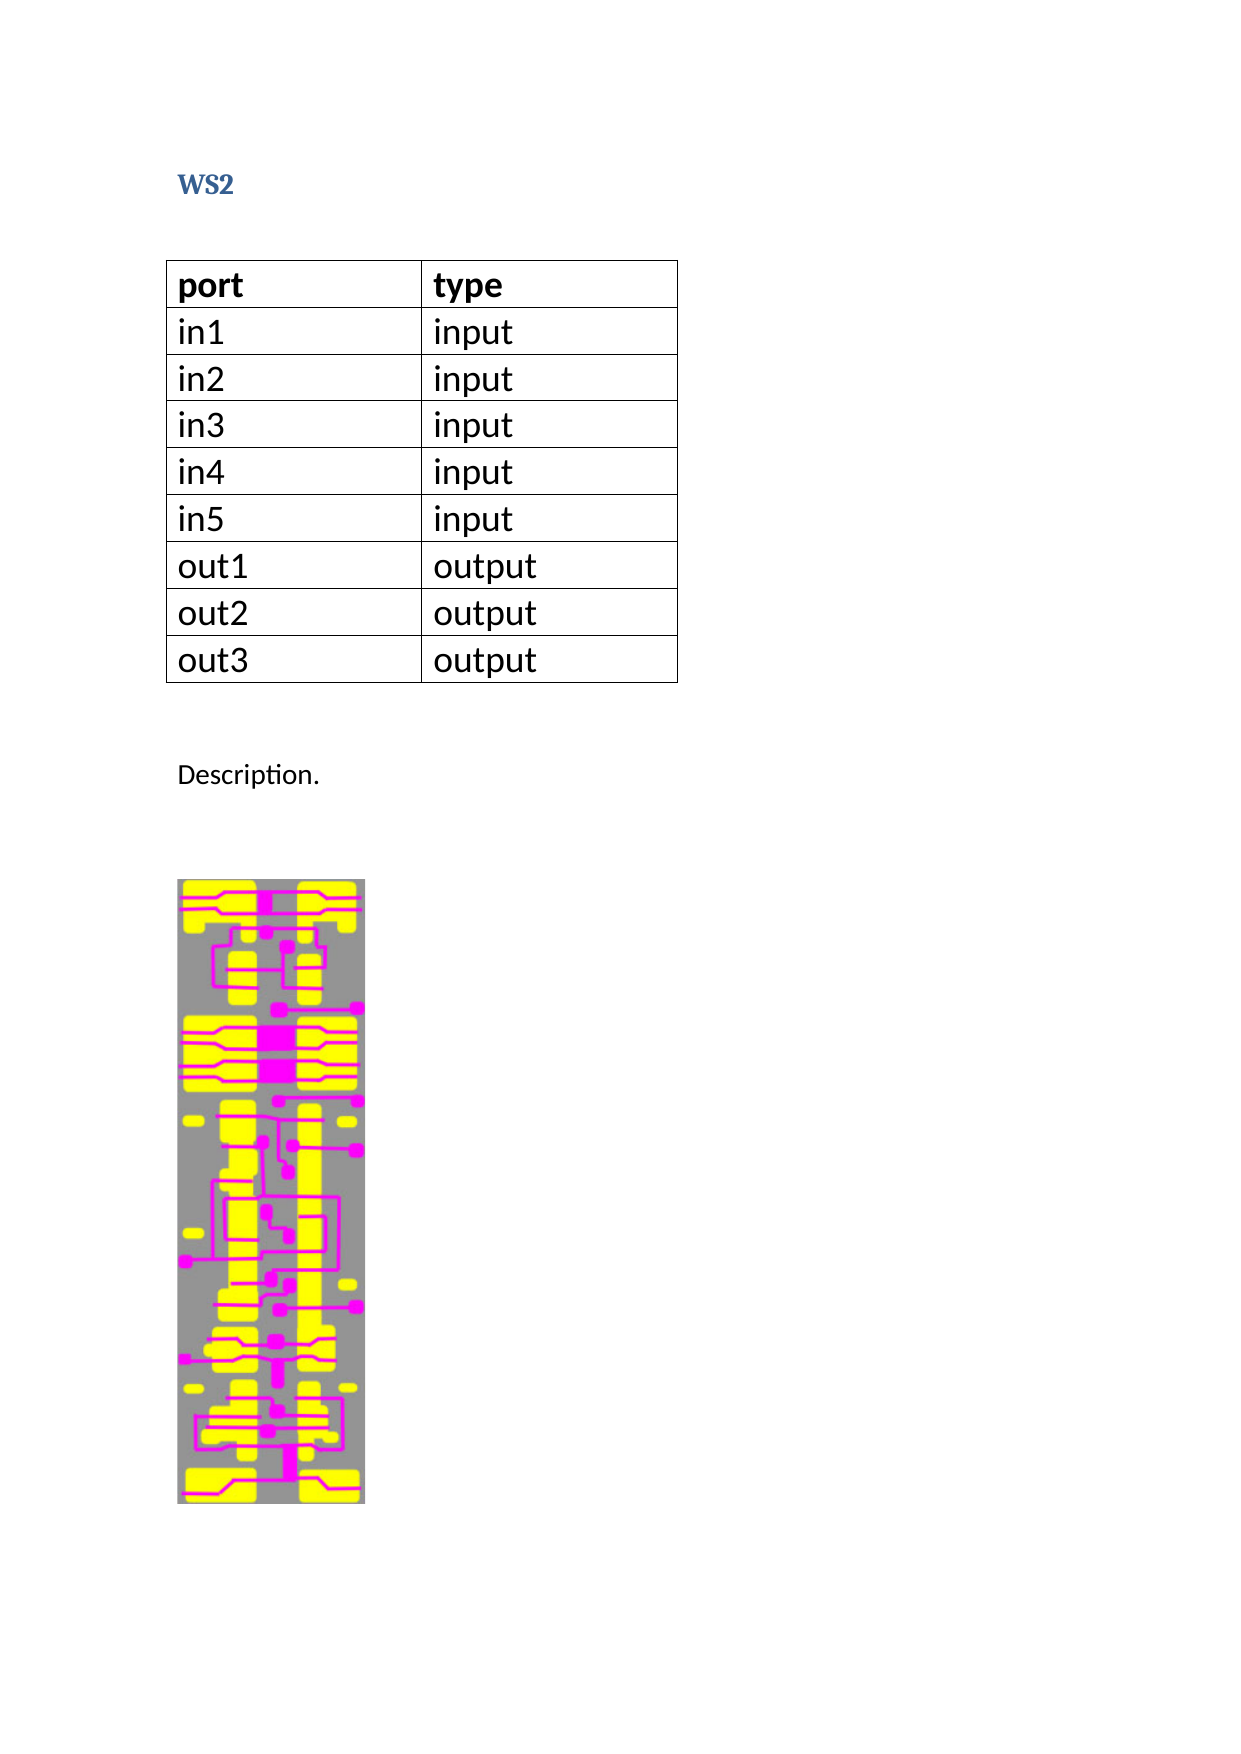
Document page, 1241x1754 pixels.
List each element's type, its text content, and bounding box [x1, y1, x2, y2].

picture [177, 879, 366, 1504]
table_cell input [422, 495, 677, 541]
table_header port [167, 261, 421, 307]
table_cell out1 [167, 542, 421, 588]
table_cell in1 [167, 308, 421, 353]
table_cell out3 [167, 636, 421, 682]
table_cell output [422, 542, 677, 588]
table_cell in2 [167, 355, 421, 400]
table_header type [422, 261, 677, 307]
table_cell output [422, 636, 677, 682]
table_cell out2 [167, 589, 421, 635]
table_cell input [422, 355, 677, 400]
text Description. [177, 756, 1152, 792]
table_cell input [422, 401, 677, 447]
subtitle WS2 [177, 168, 1152, 202]
table_cell in5 [167, 495, 421, 541]
table_cell in4 [167, 448, 421, 494]
table_cell output [422, 589, 677, 635]
table_cell in3 [167, 401, 421, 447]
table_cell input [422, 448, 677, 494]
table_cell input [422, 308, 677, 353]
